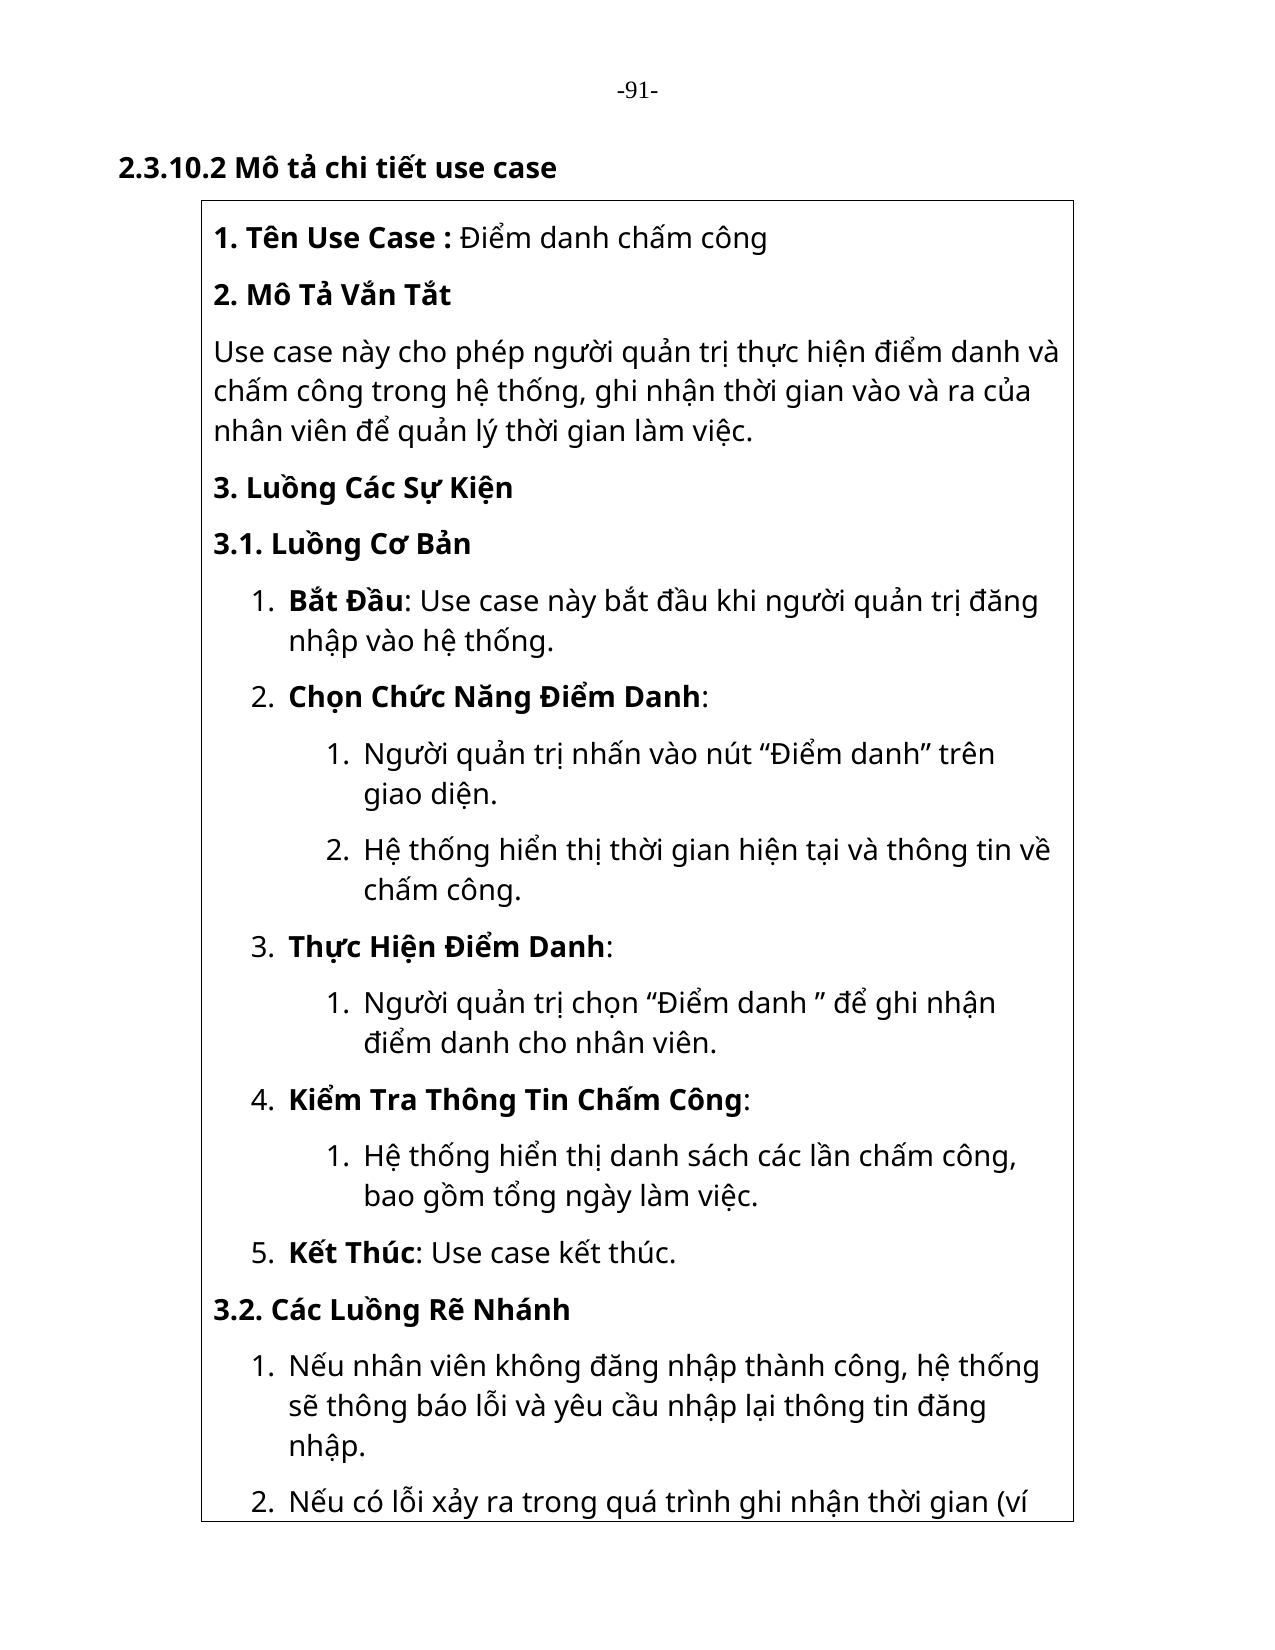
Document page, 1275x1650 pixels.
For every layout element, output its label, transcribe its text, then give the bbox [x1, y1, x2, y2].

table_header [202, 201, 1073, 1521]
subtitle 2.3.10.2 Mô tả chi tiết use case [118, 148, 1157, 187]
